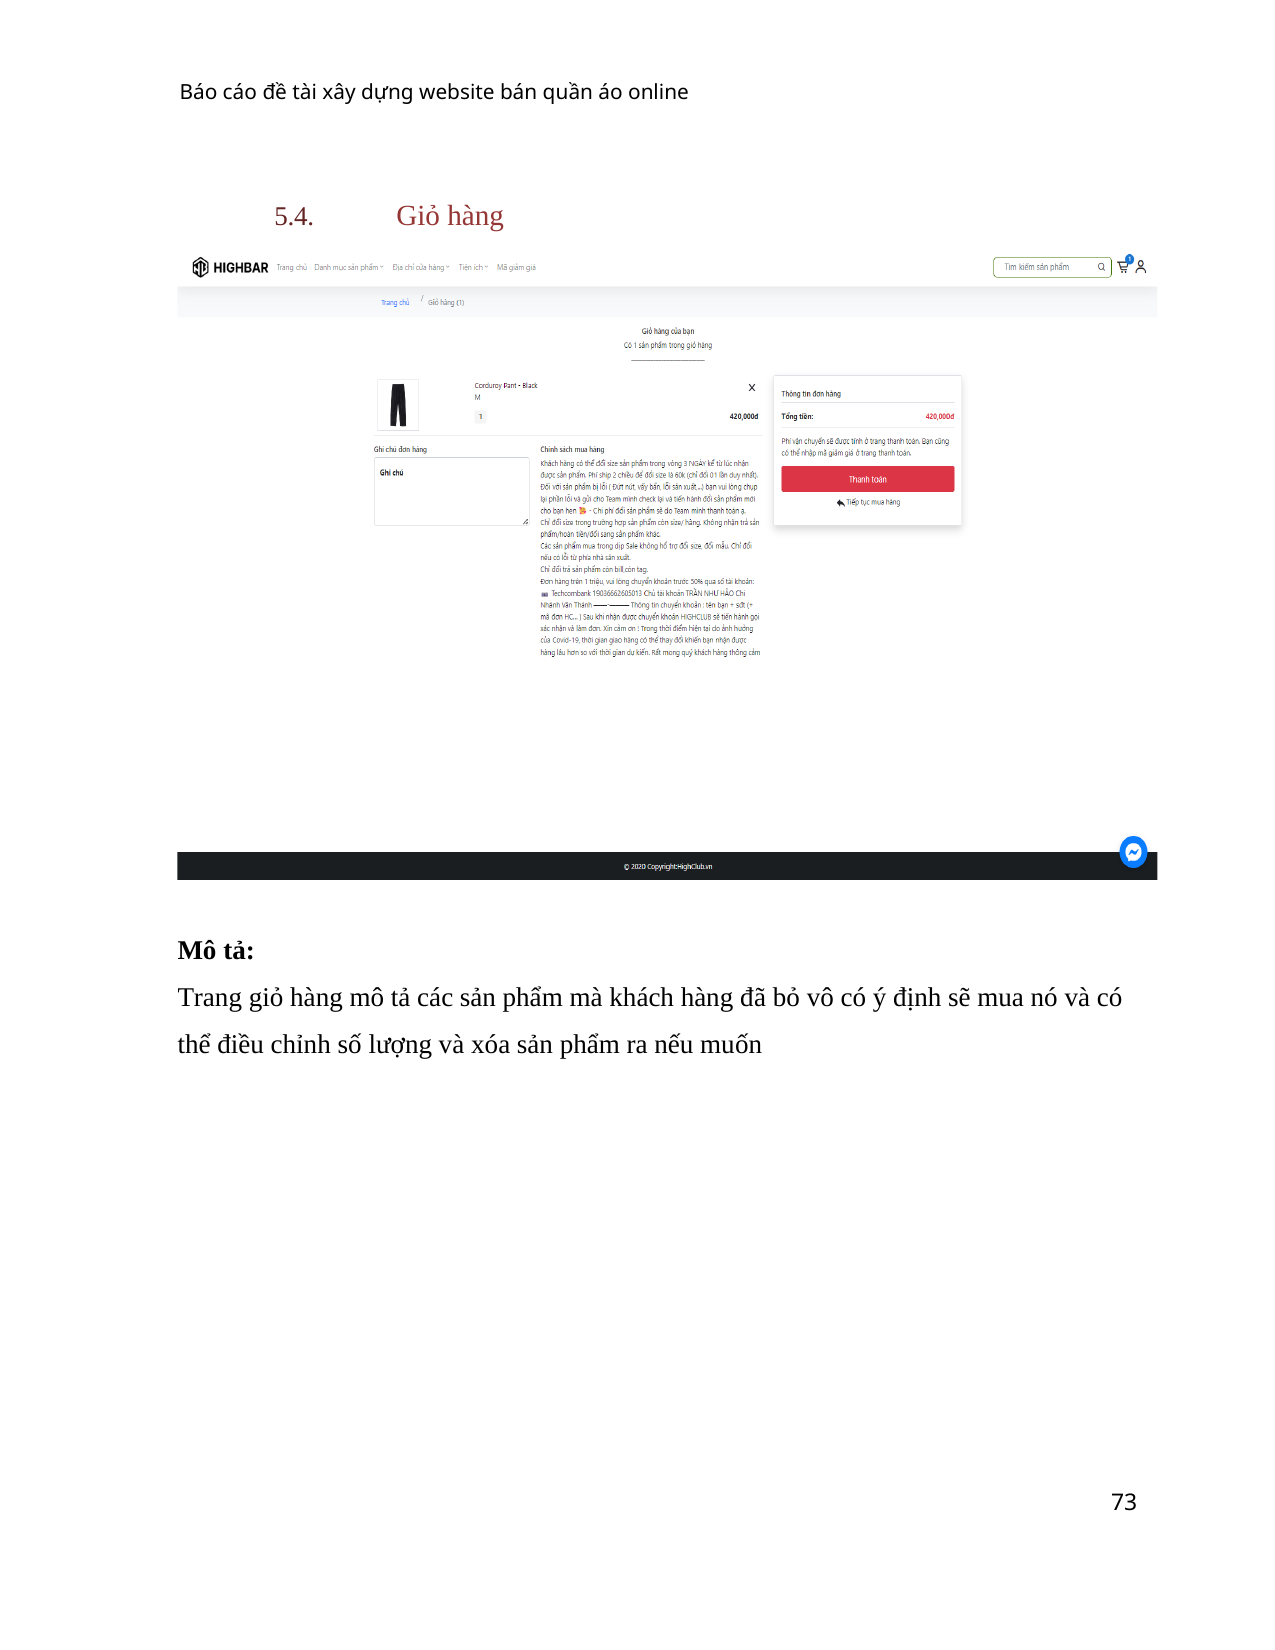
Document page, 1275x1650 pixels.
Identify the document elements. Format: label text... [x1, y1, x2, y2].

subtitle Giỏ hàng [274, 198, 1137, 232]
picture [177, 248, 1158, 880]
text Trang giỏ hàng mô tả các sản phẩm mà khách hàng đã bỏ vô có ý định sẽ mua nó và có thể điều chỉnh số lượng và xóa sản phẩm ra nếu muốn [177, 981, 1137, 1059]
text Mô tả: [177, 934, 1137, 966]
